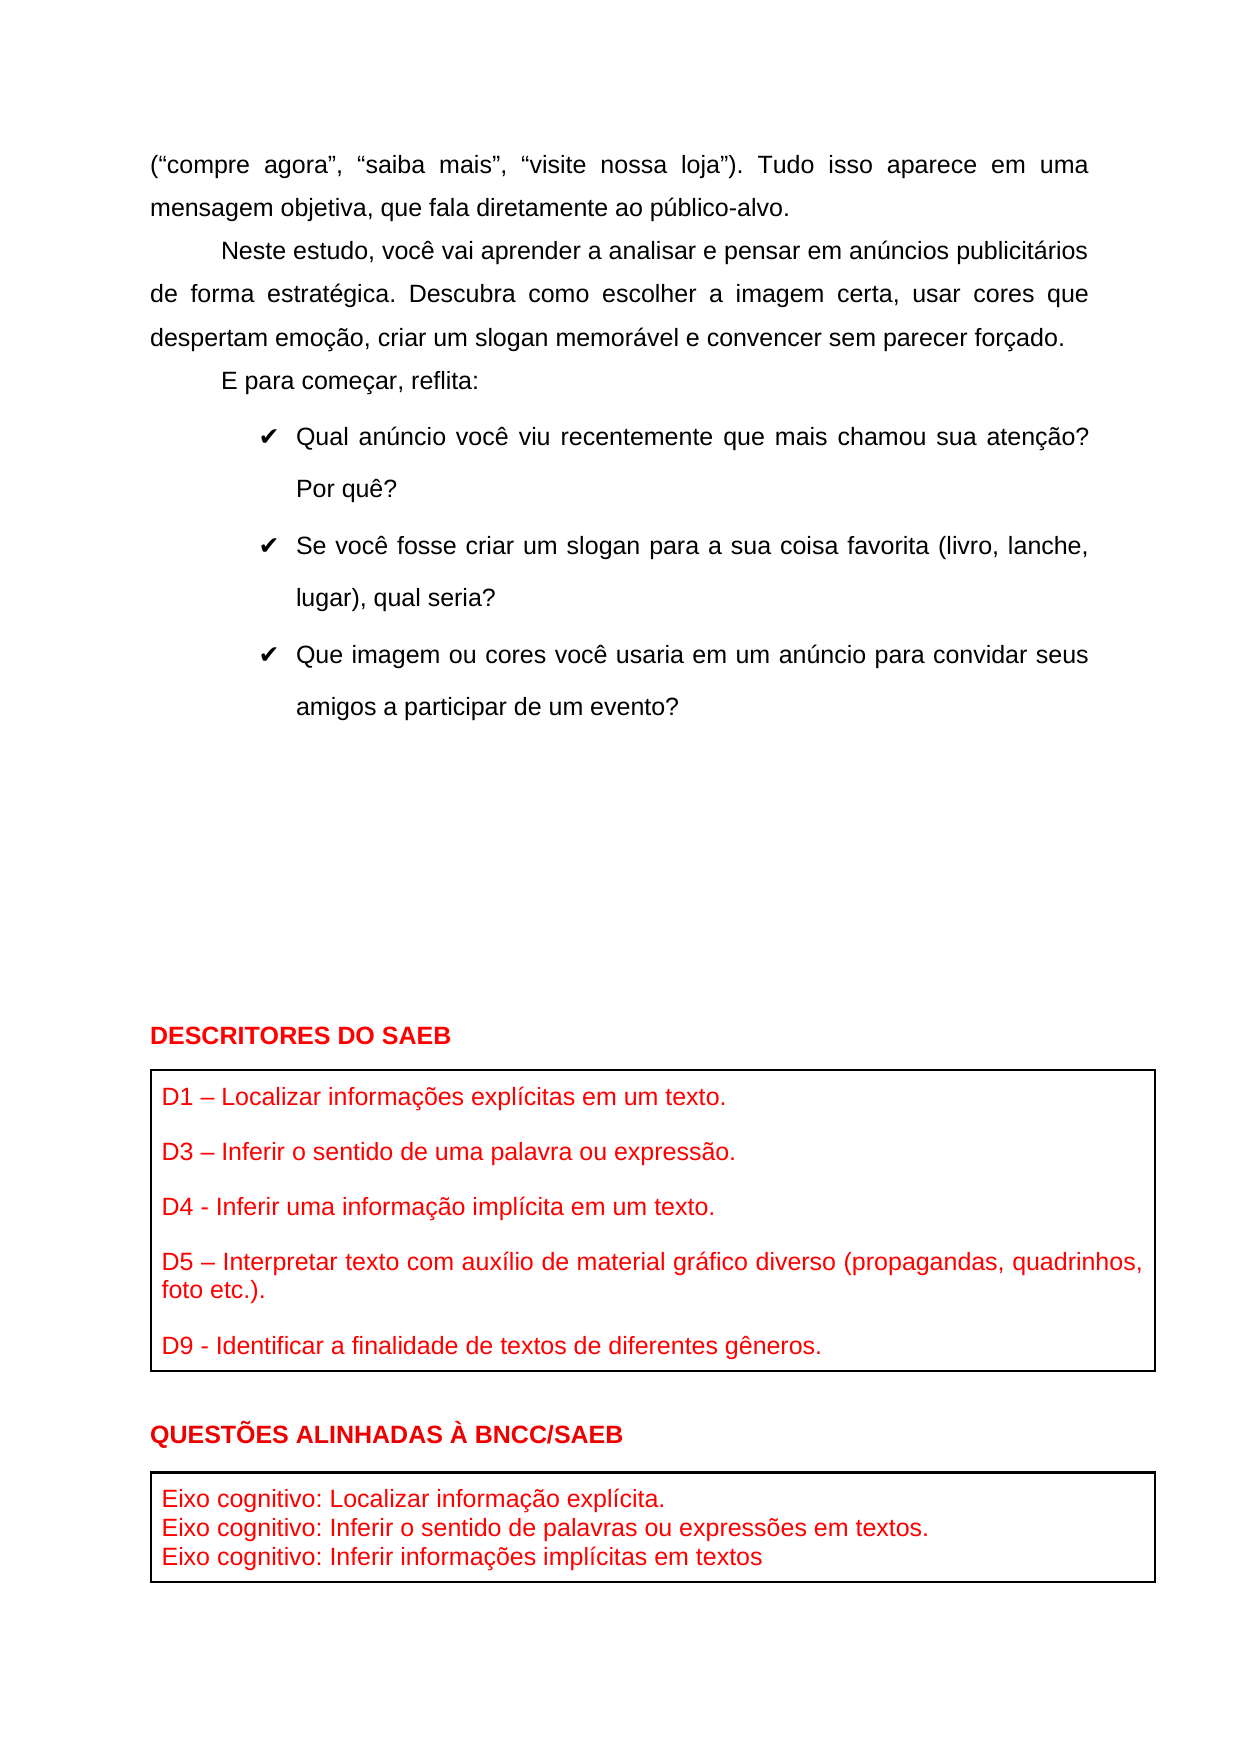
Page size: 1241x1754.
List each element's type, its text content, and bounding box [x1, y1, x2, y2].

text Neste estudo, você vai aprender a analisar e pensar em anúncios publicitários de forma estratégica. Descubra como escolher a imagem certa, usar cores que despertam emoção, criar um slogan memorável e convencer sem parecer forçado. [150, 236, 1090, 351]
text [150, 150, 1090, 222]
list Qual anúncio você viu recentemente que mais chamou sua atenção? Por quê? [258, 409, 1090, 503]
text QUESTÕES ALINHADAS À BNCC/SAEB [150, 1419, 1090, 1448]
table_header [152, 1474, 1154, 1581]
list Que imagem ou cores você usaria em um anúncio para convidar seus amigos a participar de um evento? [258, 626, 1090, 721]
text DESCRITORES DO SAEB [150, 1021, 1090, 1050]
text E para começar, reflita: [150, 366, 1090, 394]
list Se você fosse criar um slogan para a sua coisa favorita (livro, lanche, lugar), qual seria? [258, 517, 1090, 612]
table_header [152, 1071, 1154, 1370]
